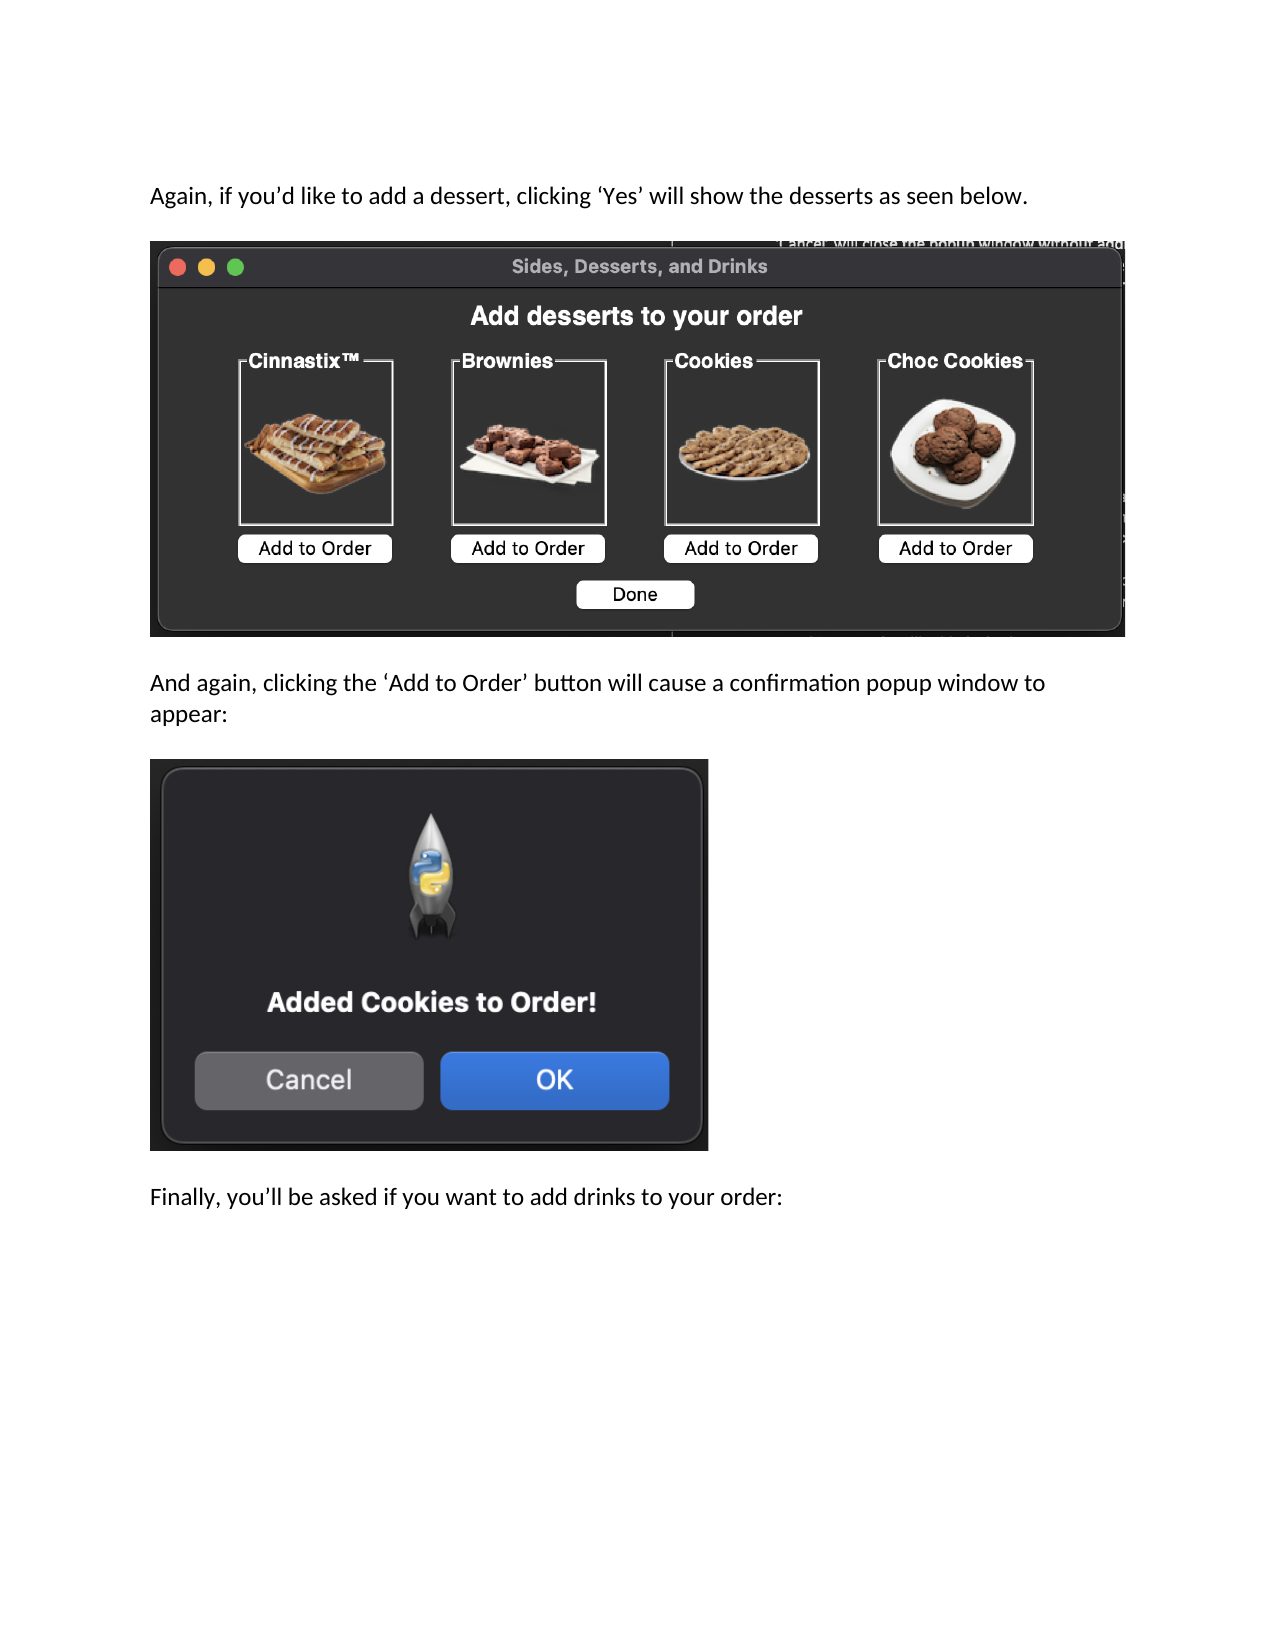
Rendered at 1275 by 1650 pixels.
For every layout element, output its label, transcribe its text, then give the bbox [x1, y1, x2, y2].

picture [150, 759, 709, 1151]
text Again, if you’d like to add a dessert, clicking ‘Yes’ will show the desserts as seen below. [150, 181, 1125, 211]
picture [150, 241, 1125, 637]
text Finally, you’ll be asked if you want to add drinks to your order: [150, 1181, 1125, 1212]
text And again, clicking the ‘Add to Order’ button will cause a confirmation popup window to appear: [150, 667, 1125, 728]
